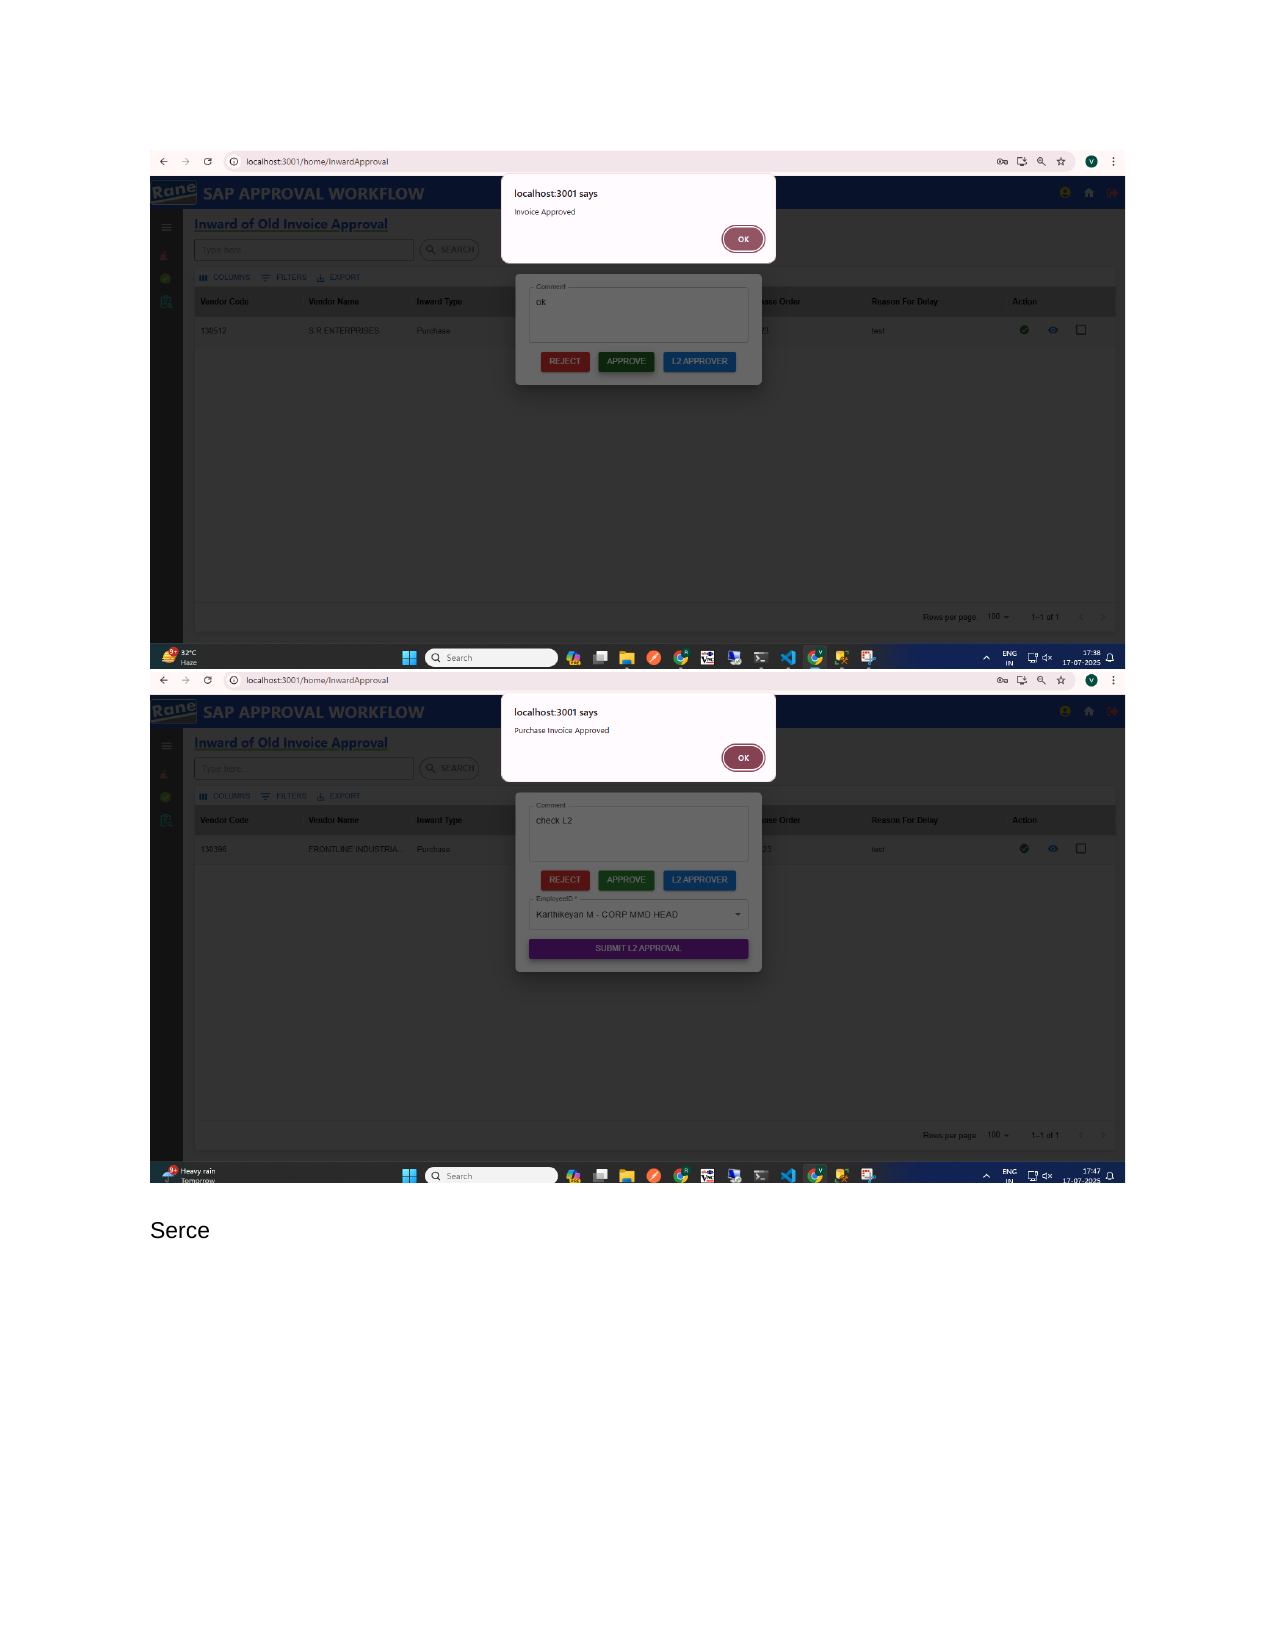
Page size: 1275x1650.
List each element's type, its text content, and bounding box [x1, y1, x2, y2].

picture [150, 150, 1125, 669]
picture [150, 672, 1125, 1183]
text Serce [150, 1217, 1125, 1243]
